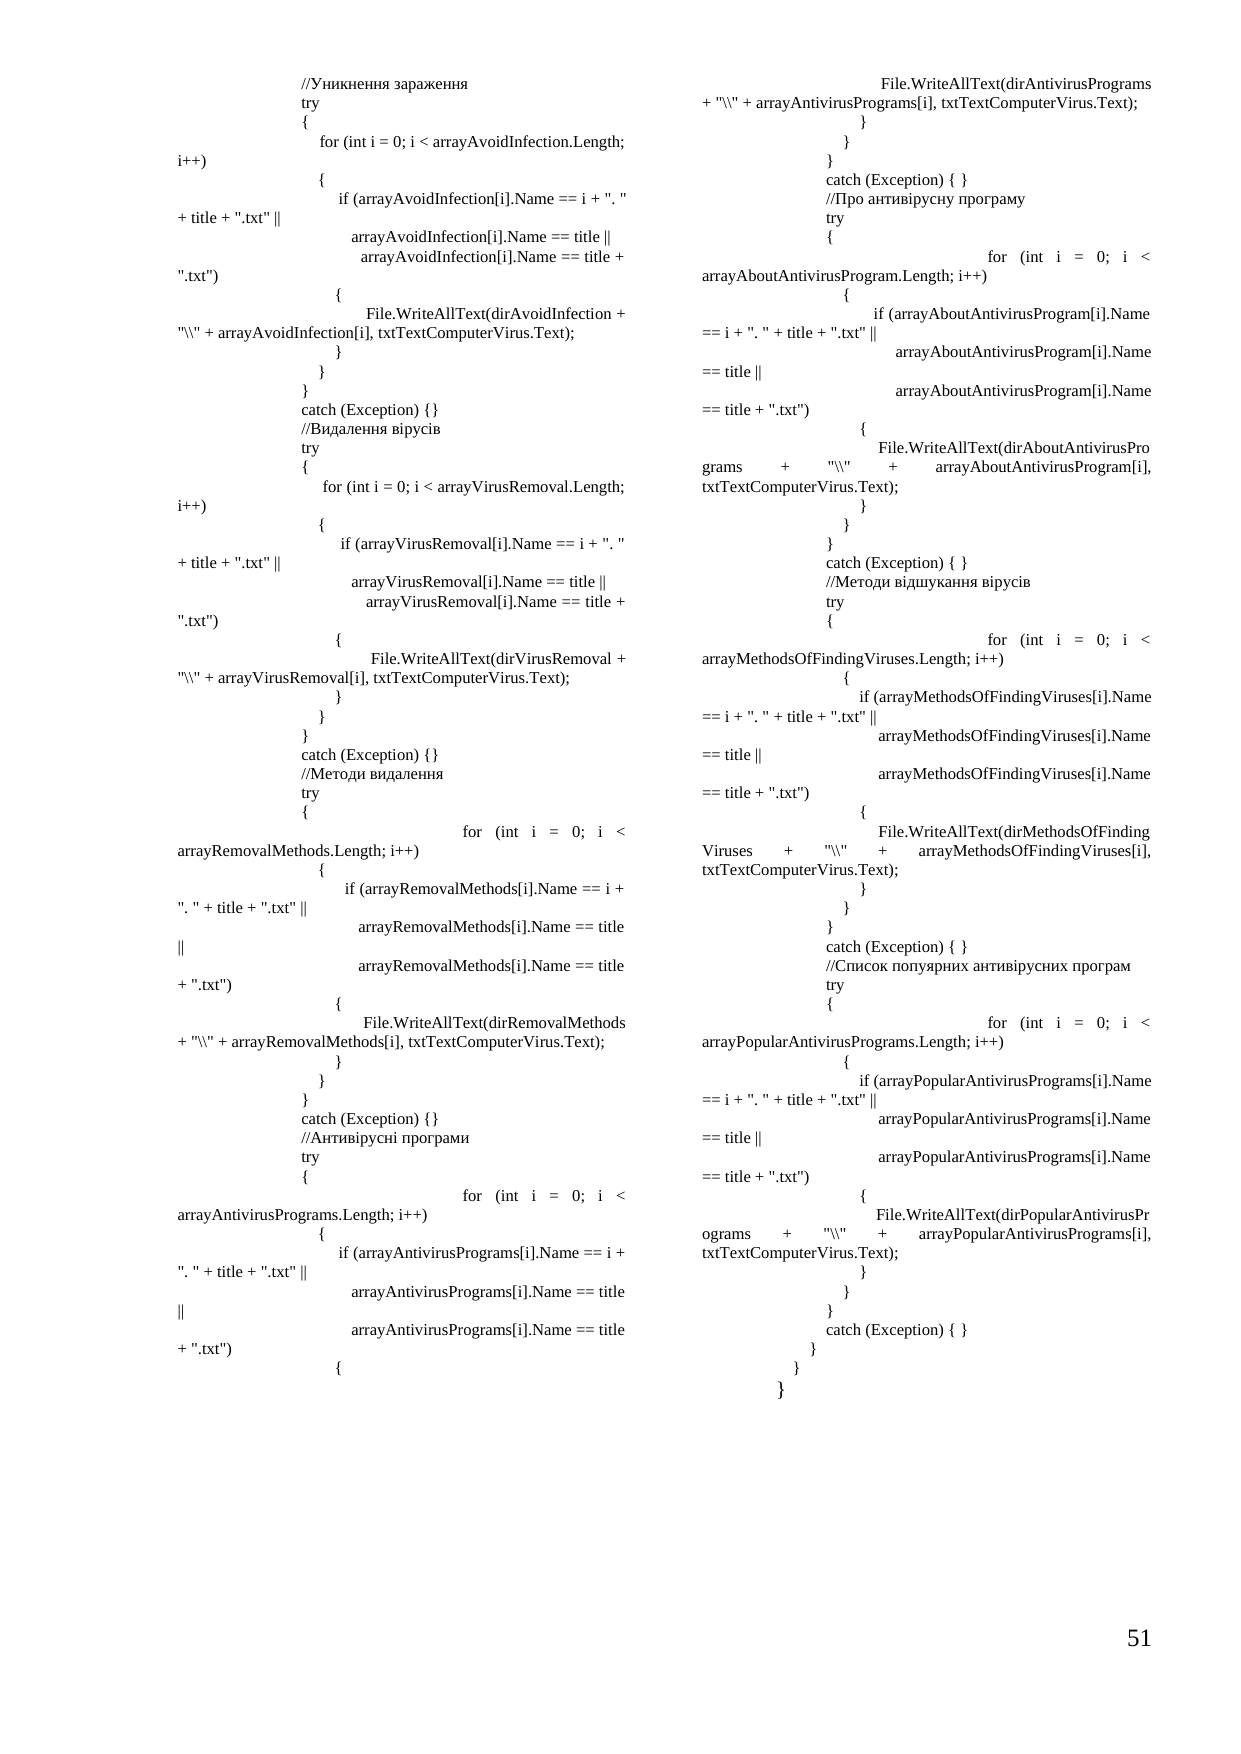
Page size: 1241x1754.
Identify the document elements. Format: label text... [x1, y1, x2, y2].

text arrayRemovalMethods[i].Name == title + ".txt") [177, 956, 627, 994]
text File.WriteAllText(dirRemovalMethods + "\\" + arrayRemovalMethods[i], txtTextComputerVirus.Text); [177, 1013, 627, 1051]
text } [177, 706, 627, 726]
text { [177, 860, 627, 879]
text File.WriteAllText(dirMethodsOfFindingViruses + "\\" + arrayMethodsOfFindingViruses[i], txtTextComputerVirus.Text); [702, 821, 1152, 879]
text { [702, 802, 1152, 821]
text { [702, 1051, 1152, 1071]
text } [702, 917, 1152, 936]
text arrayAntivirusPrograms[i].Name == title + ".txt") [177, 1320, 627, 1358]
text { [702, 611, 1152, 630]
text { [702, 668, 1152, 687]
text catch (Exception) { } [702, 553, 1152, 572]
text } [702, 1281, 1152, 1301]
text } [702, 1262, 1152, 1281]
text catch (Exception) {} [177, 745, 627, 764]
text } [702, 131, 1152, 151]
text catch (Exception) { } [702, 1320, 1152, 1339]
text try [177, 1147, 627, 1166]
text arrayVirusRemoval[i].Name == title + ".txt") [177, 591, 627, 630]
text //Антивірусні програми [177, 1128, 627, 1147]
text { [702, 1186, 1152, 1205]
text File.WriteAllText(dirAvoidInfection + "\\" + arrayAvoidInfection[i], txtTextComputerVirus.Text); [177, 304, 627, 342]
text File.WriteAllText(dirVirusRemoval + "\\" + arrayVirusRemoval[i], txtTextComputerVirus.Text); [177, 649, 627, 687]
text } [177, 1051, 627, 1071]
text arrayAntivirusPrograms[i].Name == title || [177, 1281, 627, 1320]
text //Видалення вірусів [177, 419, 627, 438]
text } [702, 151, 1152, 170]
text arrayPopularAntivirusPrograms[i].Name == title + ".txt") [702, 1147, 1152, 1186]
text } [702, 534, 1152, 553]
text { [177, 112, 627, 131]
text arrayAvoidInfection[i].Name == title + ".txt") [177, 246, 627, 285]
text } [177, 726, 627, 745]
text if (arrayVirusRemoval[i].Name == i + ". " + title + ".txt" || [177, 534, 627, 572]
text //Методи відшукання вірусів [702, 572, 1152, 591]
text for (int i = 0; i < arrayMethodsOfFindingViruses.Length; i++) [702, 630, 1152, 668]
text if (arrayPopularAntivirusPrograms[i].Name == i + ". " + title + ".txt" || [702, 1071, 1152, 1109]
text for (int i = 0; i < arrayPopularAntivirusPrograms.Length; i++) [702, 1013, 1152, 1051]
text if (arrayAntivirusPrograms[i].Name == i + ". " + title + ".txt" || [177, 1243, 627, 1281]
text catch (Exception) {} [177, 1109, 627, 1128]
text } [177, 381, 627, 400]
text catch (Exception) { } [702, 936, 1152, 956]
text try [702, 208, 1152, 227]
text //Методи видалення [177, 764, 627, 783]
text { [177, 994, 627, 1013]
text try [702, 591, 1152, 611]
text } [177, 1090, 627, 1109]
text } [702, 496, 1152, 515]
text try [177, 93, 627, 112]
text try [702, 975, 1152, 994]
text arrayAboutAntivirusProgram[i].Name == title || [702, 342, 1152, 381]
text arrayMethodsOfFindingViruses[i].Name == title + ".txt") [702, 764, 1152, 802]
text } [702, 1358, 1152, 1377]
text //Уникнення зараження [177, 74, 627, 93]
text //Список попуярних антивірусних програм [702, 956, 1152, 975]
text arrayMethodsOfFindingViruses[i].Name == title || [702, 726, 1152, 764]
text } [177, 687, 627, 706]
text arrayVirusRemoval[i].Name == title || [177, 572, 627, 591]
text if (arrayAvoidInfection[i].Name == i + ". " + title + ".txt" || [177, 189, 627, 227]
text for (int i = 0; i < arrayAboutAntivirusProgram.Length; i++) [702, 246, 1152, 285]
text for (int i = 0; i < arrayRemovalMethods.Length; i++) [177, 821, 627, 860]
text { [177, 1358, 627, 1377]
text { [702, 419, 1152, 438]
text { [177, 285, 627, 304]
text } [702, 1377, 1152, 1401]
text } [177, 361, 627, 381]
text arrayAvoidInfection[i].Name == title || [177, 227, 627, 246]
text { [177, 802, 627, 821]
text for (int i = 0; i < arrayVirusRemoval.Length; i++) [177, 476, 627, 515]
text catch (Exception) {} [177, 400, 627, 419]
text try [177, 783, 627, 802]
text File.WriteAllText(dirAntivirusPrograms + "\\" + arrayAntivirusPrograms[i], txtTextComputerVirus.Text); [702, 74, 1152, 112]
text } [702, 1301, 1152, 1320]
text if (arrayRemovalMethods[i].Name == i + ". " + title + ".txt" || [177, 879, 627, 917]
text } [177, 342, 627, 361]
text File.WriteAllText(dirAboutAntivirusPrograms + "\\" + arrayAboutAntivirusProgram[i], txtTextComputerVirus.Text); [702, 438, 1152, 496]
text { [177, 1166, 627, 1186]
text if (arrayMethodsOfFindingViruses[i].Name == i + ". " + title + ".txt" || [702, 687, 1152, 726]
text { [177, 630, 627, 649]
text if (arrayAboutAntivirusProgram[i].Name == i + ". " + title + ".txt" || [702, 304, 1152, 342]
text { [702, 994, 1152, 1013]
text File.WriteAllText(dirPopularAntivirusPrograms + "\\" + arrayPopularAntivirusPrograms[i], txtTextComputerVirus.Text); [702, 1205, 1152, 1262]
text arrayRemovalMethods[i].Name == title || [177, 917, 627, 956]
text { [702, 227, 1152, 246]
text for (int i = 0; i < arrayAntivirusPrograms.Length; i++) [177, 1186, 627, 1224]
text { [177, 515, 627, 534]
text } [702, 1339, 1152, 1358]
text } [177, 1071, 627, 1090]
text arrayAboutAntivirusProgram[i].Name == title + ".txt") [702, 381, 1152, 419]
text } [702, 515, 1152, 534]
text try [177, 438, 627, 457]
text for (int i = 0; i < arrayAvoidInfection.Length; i++) [177, 131, 627, 170]
text arrayPopularAntivirusPrograms[i].Name == title || [702, 1109, 1152, 1147]
text { [177, 1224, 627, 1243]
text catch (Exception) { } [702, 170, 1152, 189]
text } [702, 898, 1152, 917]
text } [702, 112, 1152, 131]
text { [702, 285, 1152, 304]
text } [702, 879, 1152, 898]
text //Про антивірусну програму [702, 189, 1152, 208]
text { [177, 457, 627, 476]
text { [177, 170, 627, 189]
